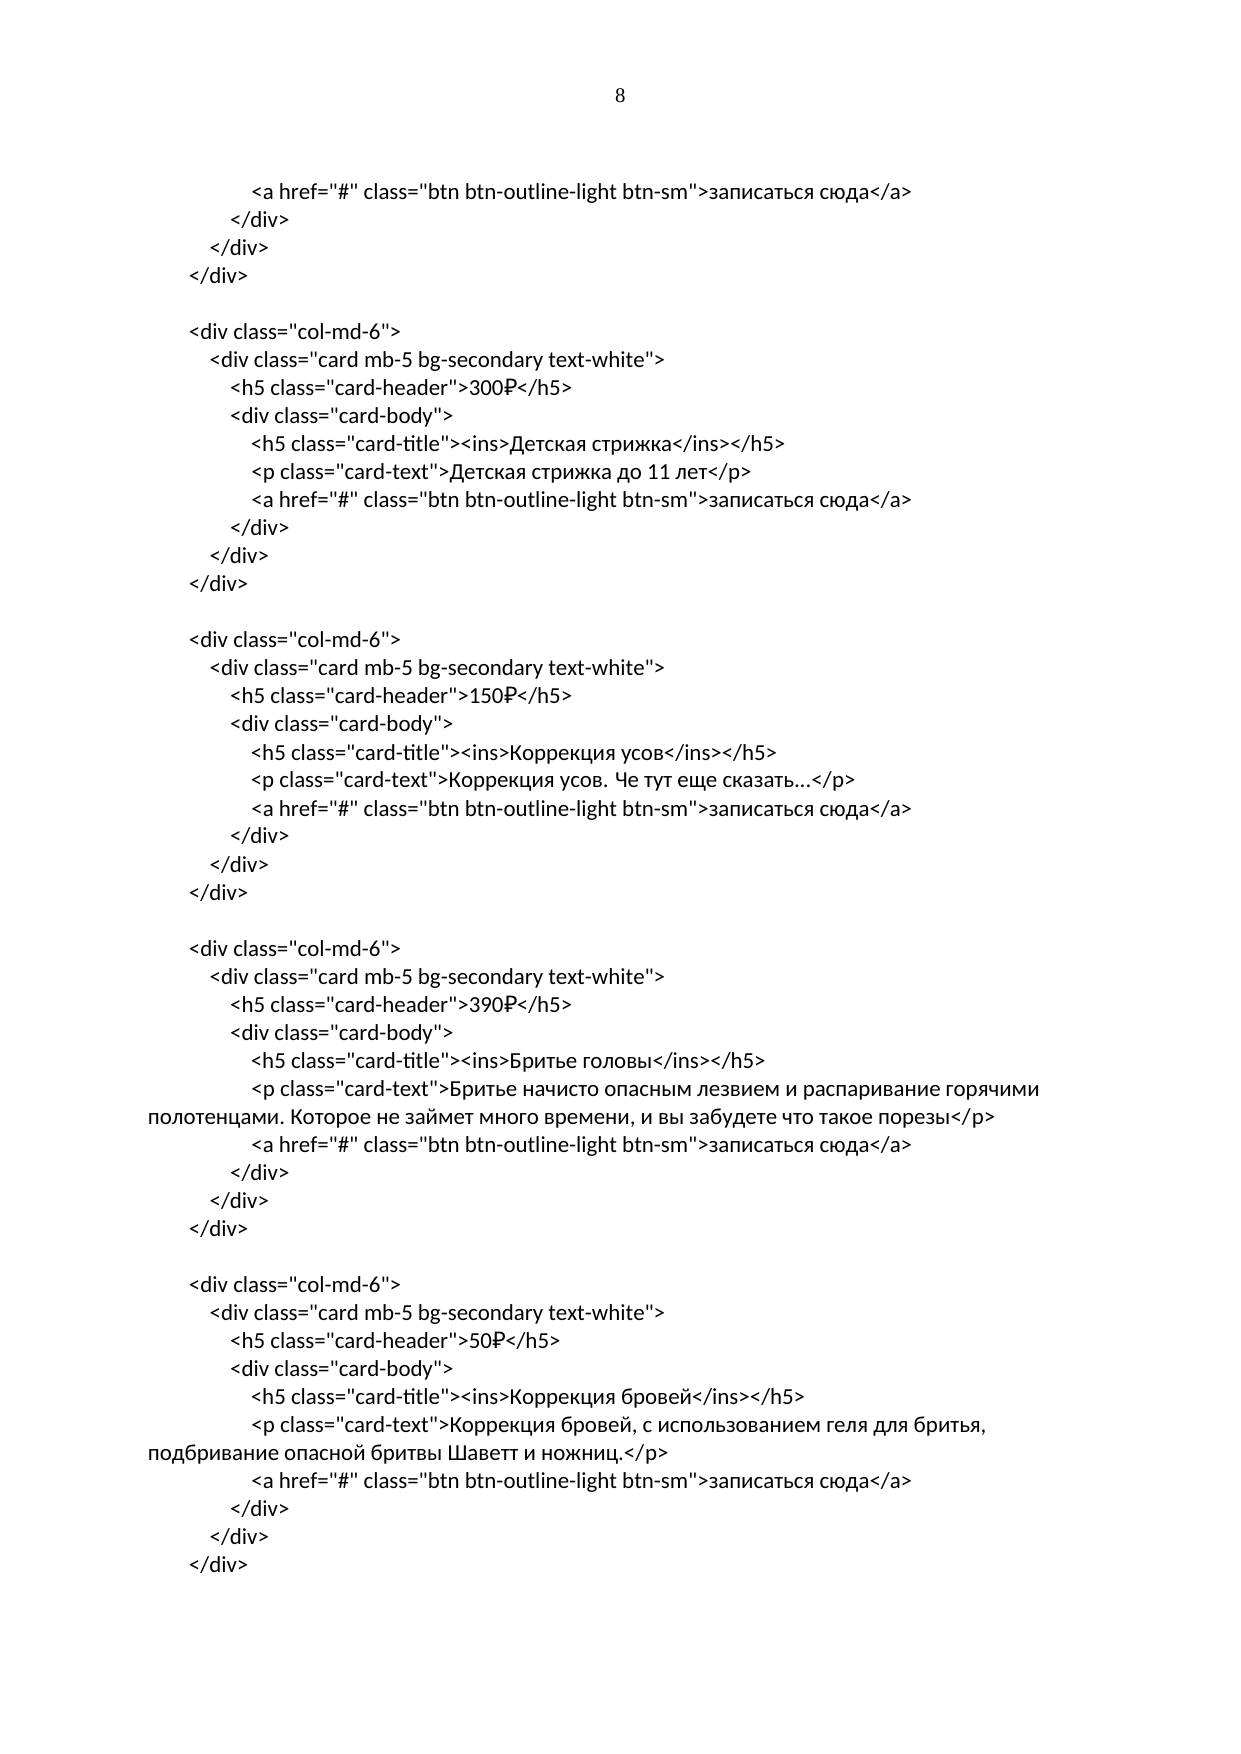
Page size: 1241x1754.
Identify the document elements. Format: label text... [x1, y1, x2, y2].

text <a href="#" class="btn btn-outline-light btn-sm">записаться сюда</a> [148, 177, 1092, 205]
text <div class="card mb-5 bg-secondary text-white"> [148, 653, 1092, 682]
text <a href="#" class="btn btn-outline-light btn-sm">записаться сюда</a> [148, 1130, 1092, 1158]
text <div class="col-md-6"> [148, 317, 1092, 345]
text <h5 class="card-title"><ins>Бритье головы</ins></h5> [148, 1046, 1092, 1074]
text </div> [148, 1494, 1092, 1522]
text </div> [148, 569, 1092, 597]
text </div> [148, 1550, 1092, 1578]
text </div> [148, 1522, 1092, 1550]
text <h5 class="card-title"><ins>Коррекция усов</ins></h5> [148, 738, 1092, 766]
text <div class="card-body"> [148, 401, 1092, 429]
text </div> [148, 1158, 1092, 1186]
text </div> [148, 233, 1092, 261]
text <div class="card-body"> [148, 1354, 1092, 1382]
text <a href="#" class="btn btn-outline-light btn-sm">записаться сюда</a> [148, 485, 1092, 513]
text <p class="card-text">Коррекция бровей, с использованием геля для бритья, подбривание опасной бритвы Шаветт и ножниц.</p> [148, 1410, 1092, 1466]
text <div class="card mb-5 bg-secondary text-white"> [148, 345, 1092, 373]
text </div> [148, 541, 1092, 569]
text <div class="col-md-6"> [148, 1270, 1092, 1298]
text <p class="card-text">Коррекция усов. Че тут еще сказать...</p> [148, 766, 1092, 794]
text <div class="card-body"> [148, 709, 1092, 738]
text <h5 class="card-header">390₽</h5> [148, 990, 1092, 1018]
text </div> [148, 205, 1092, 233]
text <a href="#" class="btn btn-outline-light btn-sm">записаться сюда</a> [148, 1466, 1092, 1494]
text <h5 class="card-header">50₽</h5> [148, 1326, 1092, 1354]
text </div> [148, 1186, 1092, 1214]
text <h5 class="card-title"><ins>Детская стрижка</ins></h5> [148, 429, 1092, 457]
text <div class="card-body"> [148, 1018, 1092, 1046]
text <div class="col-md-6"> [148, 626, 1092, 653]
text <div class="card mb-5 bg-secondary text-white"> [148, 1298, 1092, 1326]
text <div class="col-md-6"> [148, 934, 1092, 962]
text </div> [148, 1214, 1092, 1242]
text </div> [148, 513, 1092, 541]
text </div> [148, 878, 1092, 906]
text <h5 class="card-header">300₽</h5> [148, 373, 1092, 401]
text <p class="card-text">Детская стрижка до 11 лет</p> [148, 457, 1092, 485]
text <h5 class="card-header">150₽</h5> [148, 682, 1092, 709]
text </div> [148, 261, 1092, 289]
text <div class="card mb-5 bg-secondary text-white"> [148, 962, 1092, 990]
text <a href="#" class="btn btn-outline-light btn-sm">записаться сюда</a> [148, 794, 1092, 822]
text </div> [148, 850, 1092, 878]
text </div> [148, 822, 1092, 850]
text <h5 class="card-title"><ins>Коррекция бровей</ins></h5> [148, 1382, 1092, 1410]
text <p class="card-text">Бритье начисто опасным лезвием и распаривание горячими полотенцами. Которое не займет много времени, и вы забудете что такое порезы</p> [148, 1074, 1092, 1130]
